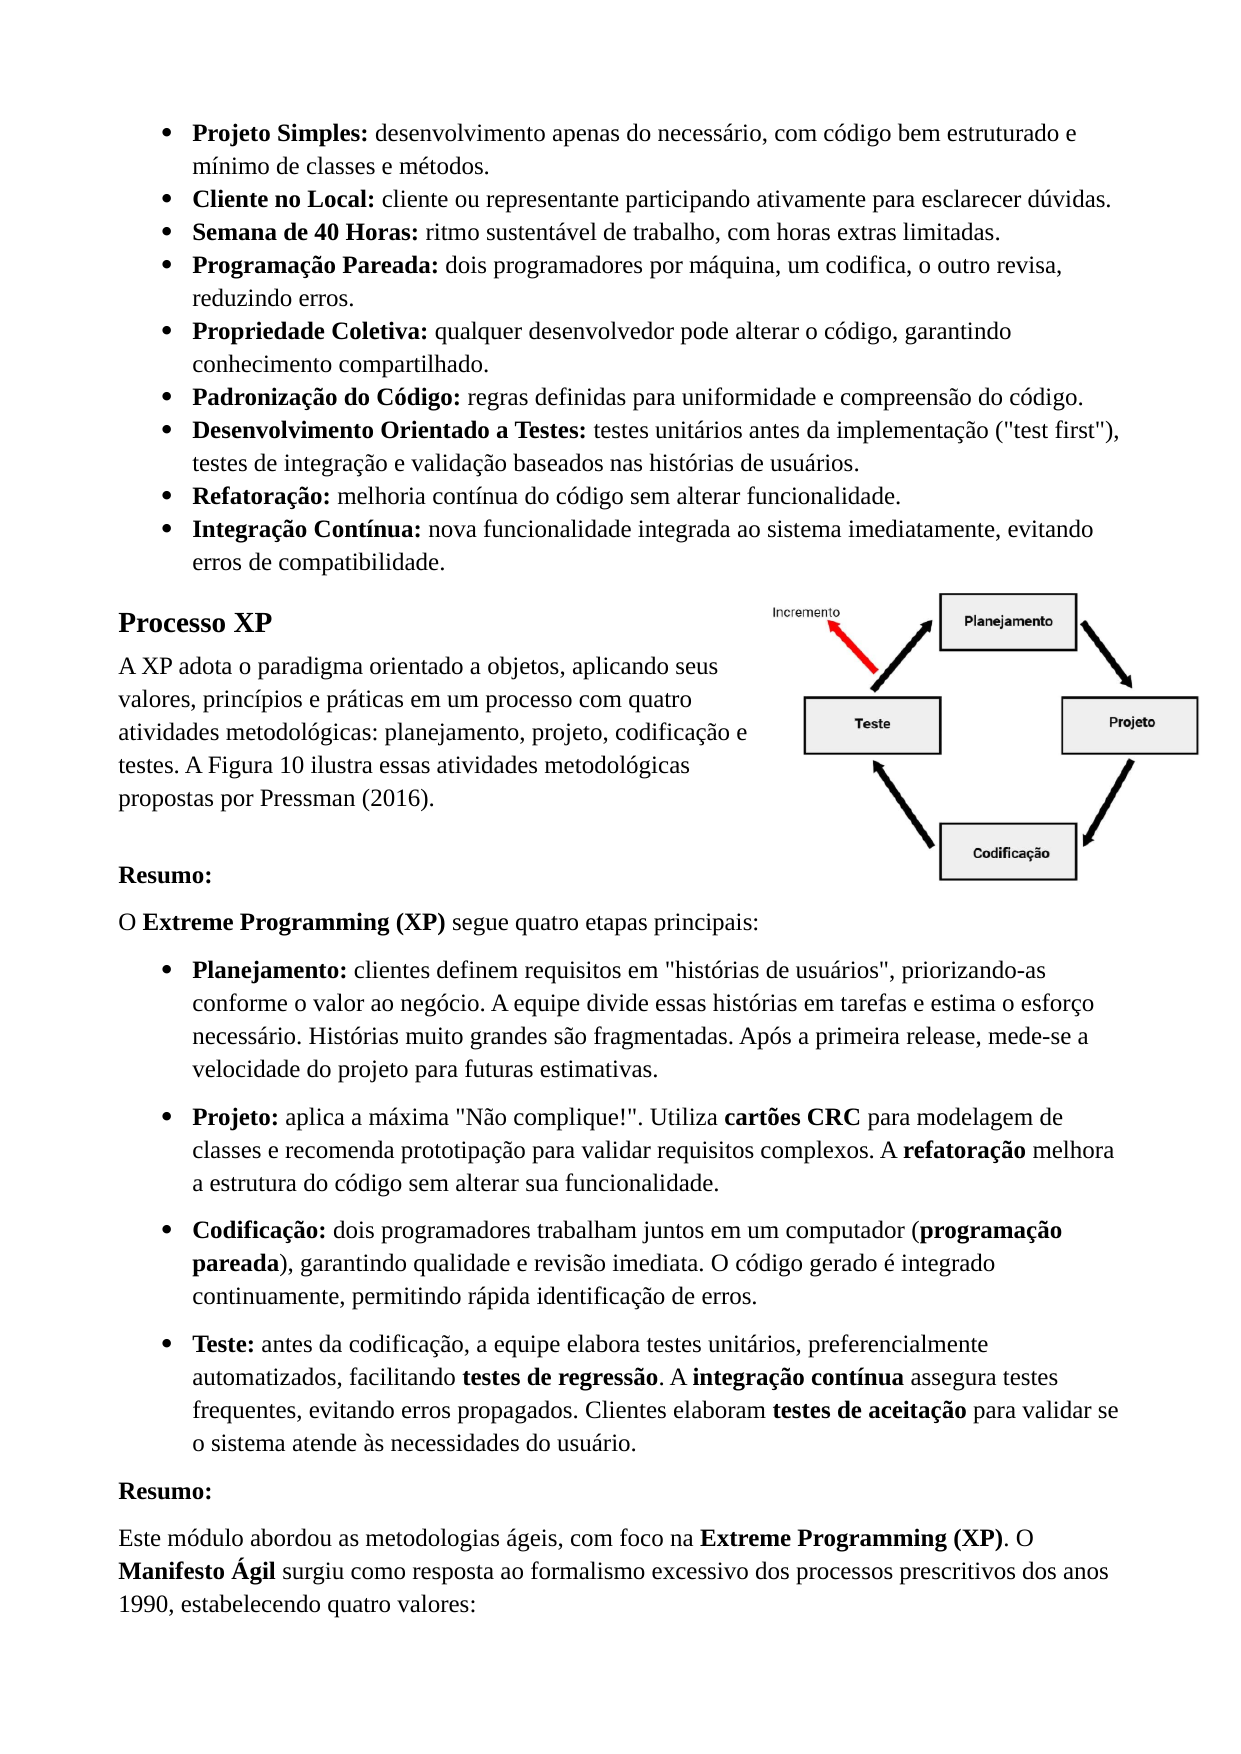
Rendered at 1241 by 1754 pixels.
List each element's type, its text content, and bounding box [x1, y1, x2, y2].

list Semana de 40 Horas: ritmo sustentável de trabalho, com horas extras limitadas. [162, 217, 1122, 246]
text A XP adota o paradigma orientado a objetos, aplicando seus valores, princípios e práticas em um processo com quatro atividades metodológicas: planejamento, projeto, codificação e testes. A Figura 10 ilustra essas atividades metodológicas propostas por Pressman (2016). [118, 651, 766, 812]
list Planejamento: clientes definem requisitos em "histórias de usuários", priorizando-as conforme o valor ao negócio. A equipe divide essas histórias em tarefas e estima o esforço necessário. Histórias muito grandes são fragmentadas. Após a primeira release, mede-se a velocidade do projeto para futuras estimativas. [162, 955, 1122, 1083]
list Programação Pareada: dois programadores por máquina, um codifica, o outro revisa, reduzindo erros. [162, 250, 1122, 312]
list Projeto Simples: desenvolvimento apenas do necessário, com código bem estruturado e mínimo de classes e métodos. [162, 118, 1122, 180]
text Resumo: [118, 860, 1122, 889]
text Este módulo abordou as metodologias ágeis, com foco na Extreme Programming (XP). O Manifesto Ágil surgiu como resposta ao formalismo excessivo dos processos prescritivos dos anos 1990, estabelecendo quatro valores: [118, 1523, 1122, 1618]
list Teste: antes da codificação, a equipe elabora testes unitários, preferencialmente automatizados, facilitando testes de regressão. A integração contínua assegura testes frequentes, evitando erros propagados. Clientes elaboram testes de aceitação para validar se o sistema atende às necessidades do usuário. [162, 1329, 1122, 1457]
subtitle Processo XP [118, 605, 766, 639]
picture [766, 588, 1202, 884]
list Projeto: aplica a máxima "Não complique!". Utiliza cartões CRC para modelagem de classes e recomenda prototipação para validar requisitos complexos. A refatoração melhora a estrutura do código sem alterar sua funcionalidade. [162, 1102, 1122, 1197]
list Refatoração: melhoria contínua do código sem alterar funcionalidade. [162, 481, 1122, 510]
list Integração Contínua: nova funcionalidade integrada ao sistema imediatamente, evitando erros de compatibilidade. [162, 514, 1122, 576]
text O Extreme Programming (XP) segue quatro etapas principais: [118, 907, 1122, 936]
list Padronização do Código: regras definidas para uniformidade e compreensão do código. [162, 382, 1122, 411]
list Desenvolvimento Orientado a Testes: testes unitários antes da implementação ("test first"), testes de integração e validação baseados nas histórias de usuários. [162, 415, 1122, 477]
list Cliente no Local: cliente ou representante participando ativamente para esclarecer dúvidas. [162, 184, 1122, 213]
list Codificação: dois programadores trabalham juntos em um computador (programação pareada), garantindo qualidade e revisão imediata. O código gerado é integrado continuamente, permitindo rápida identificação de erros. [162, 1215, 1122, 1310]
text Resumo: [118, 1476, 1122, 1504]
list Propriedade Coletiva: qualquer desenvolvedor pode alterar o código, garantindo conhecimento compartilhado. [162, 316, 1122, 378]
